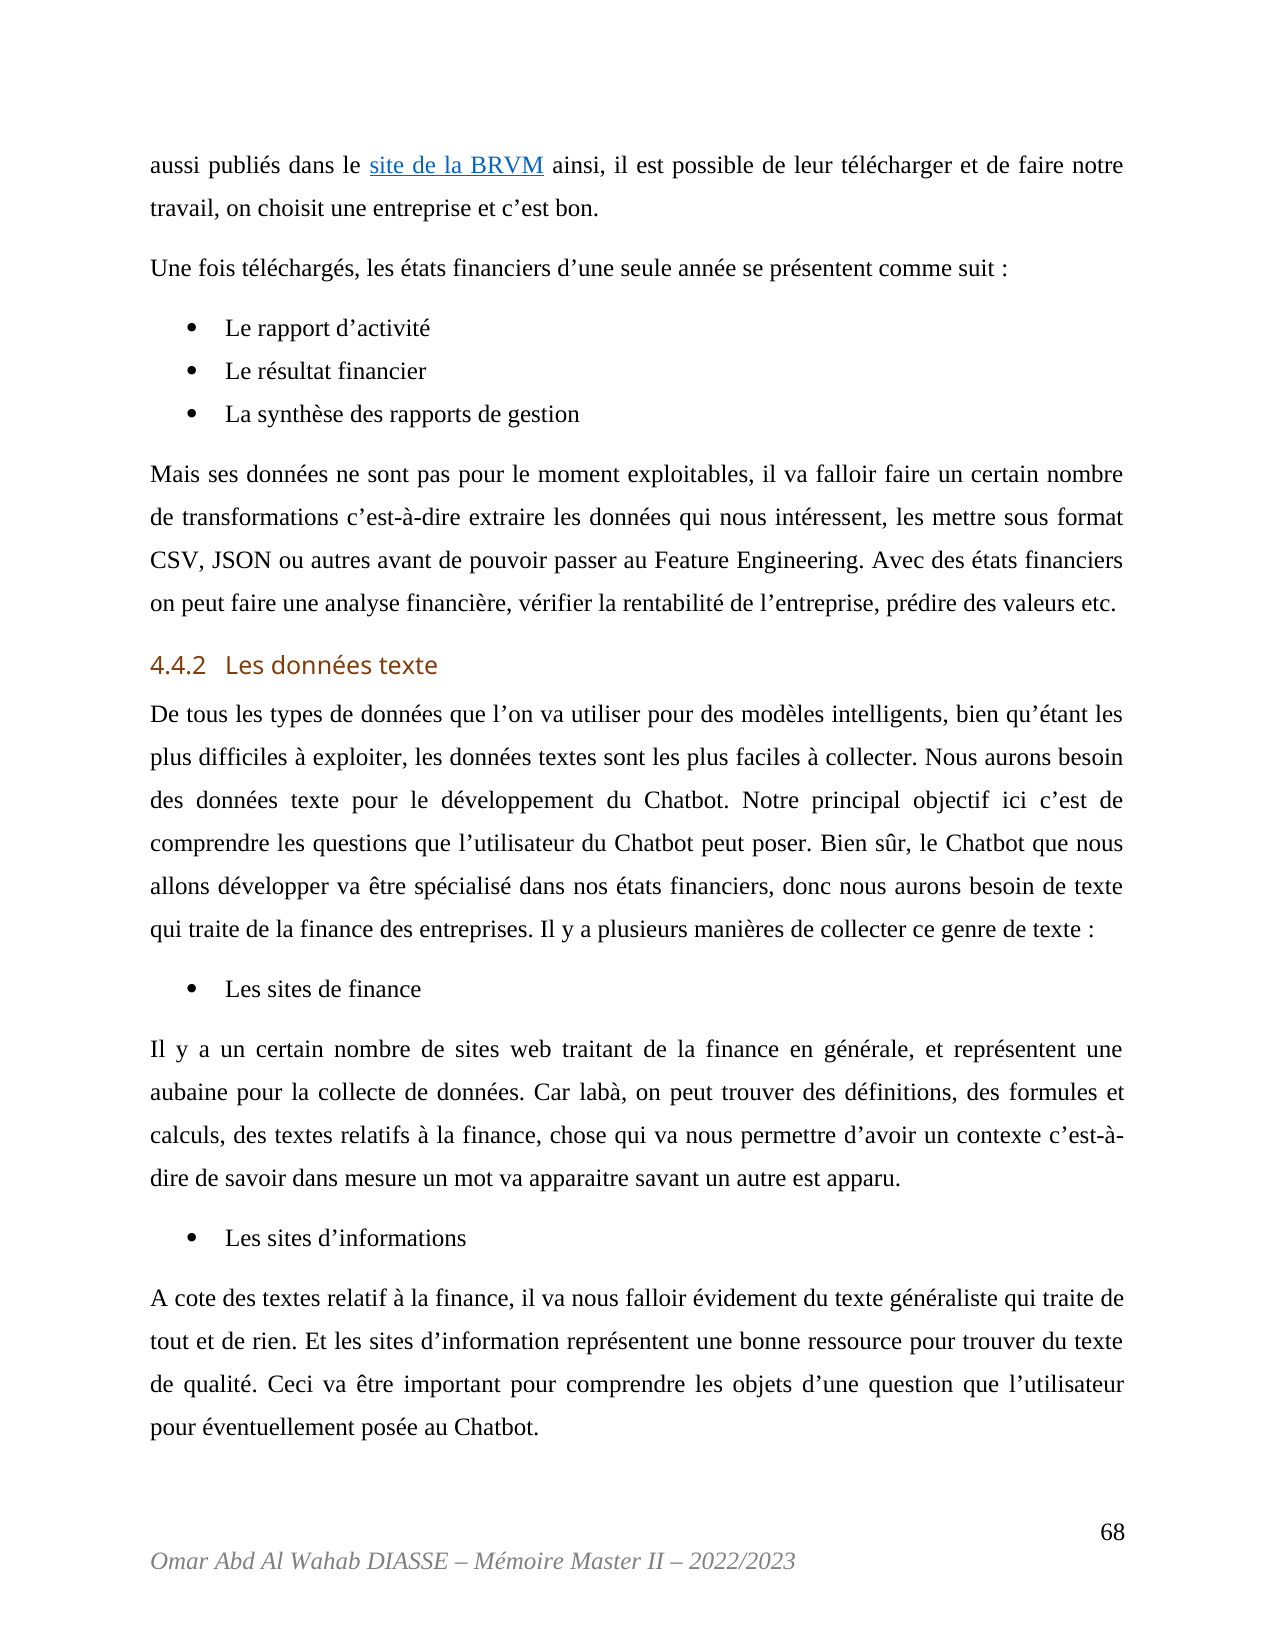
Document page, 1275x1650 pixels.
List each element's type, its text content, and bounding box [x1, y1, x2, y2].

list Le rapport d’activité [187, 313, 1125, 341]
list Le résultat financier [187, 356, 1125, 384]
text Il y a un certain nombre de sites web traitant de la finance en générale, et représentent une aubaine pour la collecte de données. Car labà, on peut trouver des définitions, des formules et calculs, des textes relatifs à la finance, chose qui va nous permettre d’avoir un contexte c’est-à-dire de savoir dans mesure un mot va apparaitre savant un autre est apparu. [150, 1034, 1125, 1192]
list Les sites de finance [187, 974, 1125, 1003]
text Mais ses données ne sont pas pour le moment exploitables, il va falloir faire un certain nombre de transformations c’est-à-dire extraire les données qui nous intéressent, les mettre sous format CSV, JSON ou autres avant de pouvoir passer au Feature Engineering. Avec des états financiers on peut faire une analyse financière, vérifier la rentabilité de l’entreprise, prédire des valeurs etc. [150, 459, 1125, 617]
text Une fois téléchargés, les états financiers d’une seule année se présentent comme suit : [150, 253, 1125, 282]
subtitle Les données texte [150, 648, 1125, 682]
text De tous les types de données que l’on va utiliser pour des modèles intelligents, bien qu’étant les plus difficiles à exploiter, les données textes sont les plus faciles à collecter. Nous aurons besoin des données texte pour le développement du Chatbot. Notre principal objectif ici c’est de comprendre les questions que l’utilisateur du Chatbot peut poser. Bien sûr, le Chatbot que nous allons développer va être spécialisé dans nos états financiers, donc nous aurons besoin de texte qui traite de la finance des entreprises. Il y a plusieurs manières de collecter ce genre de texte : [150, 699, 1125, 943]
text A cote des textes relatif à la finance, il va nous falloir évidement du texte généraliste qui traite de tout et de rien. Et les sites d’information représentent une bonne ressource pour trouver du texte de qualité. Ceci va être important pour comprendre les objets d’une question que l’utilisateur pour éventuellement posée au Chatbot. [150, 1283, 1125, 1441]
list La synthèse des rapports de gestion [187, 399, 1125, 428]
list Les sites d’informations [187, 1223, 1125, 1252]
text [150, 150, 1125, 222]
